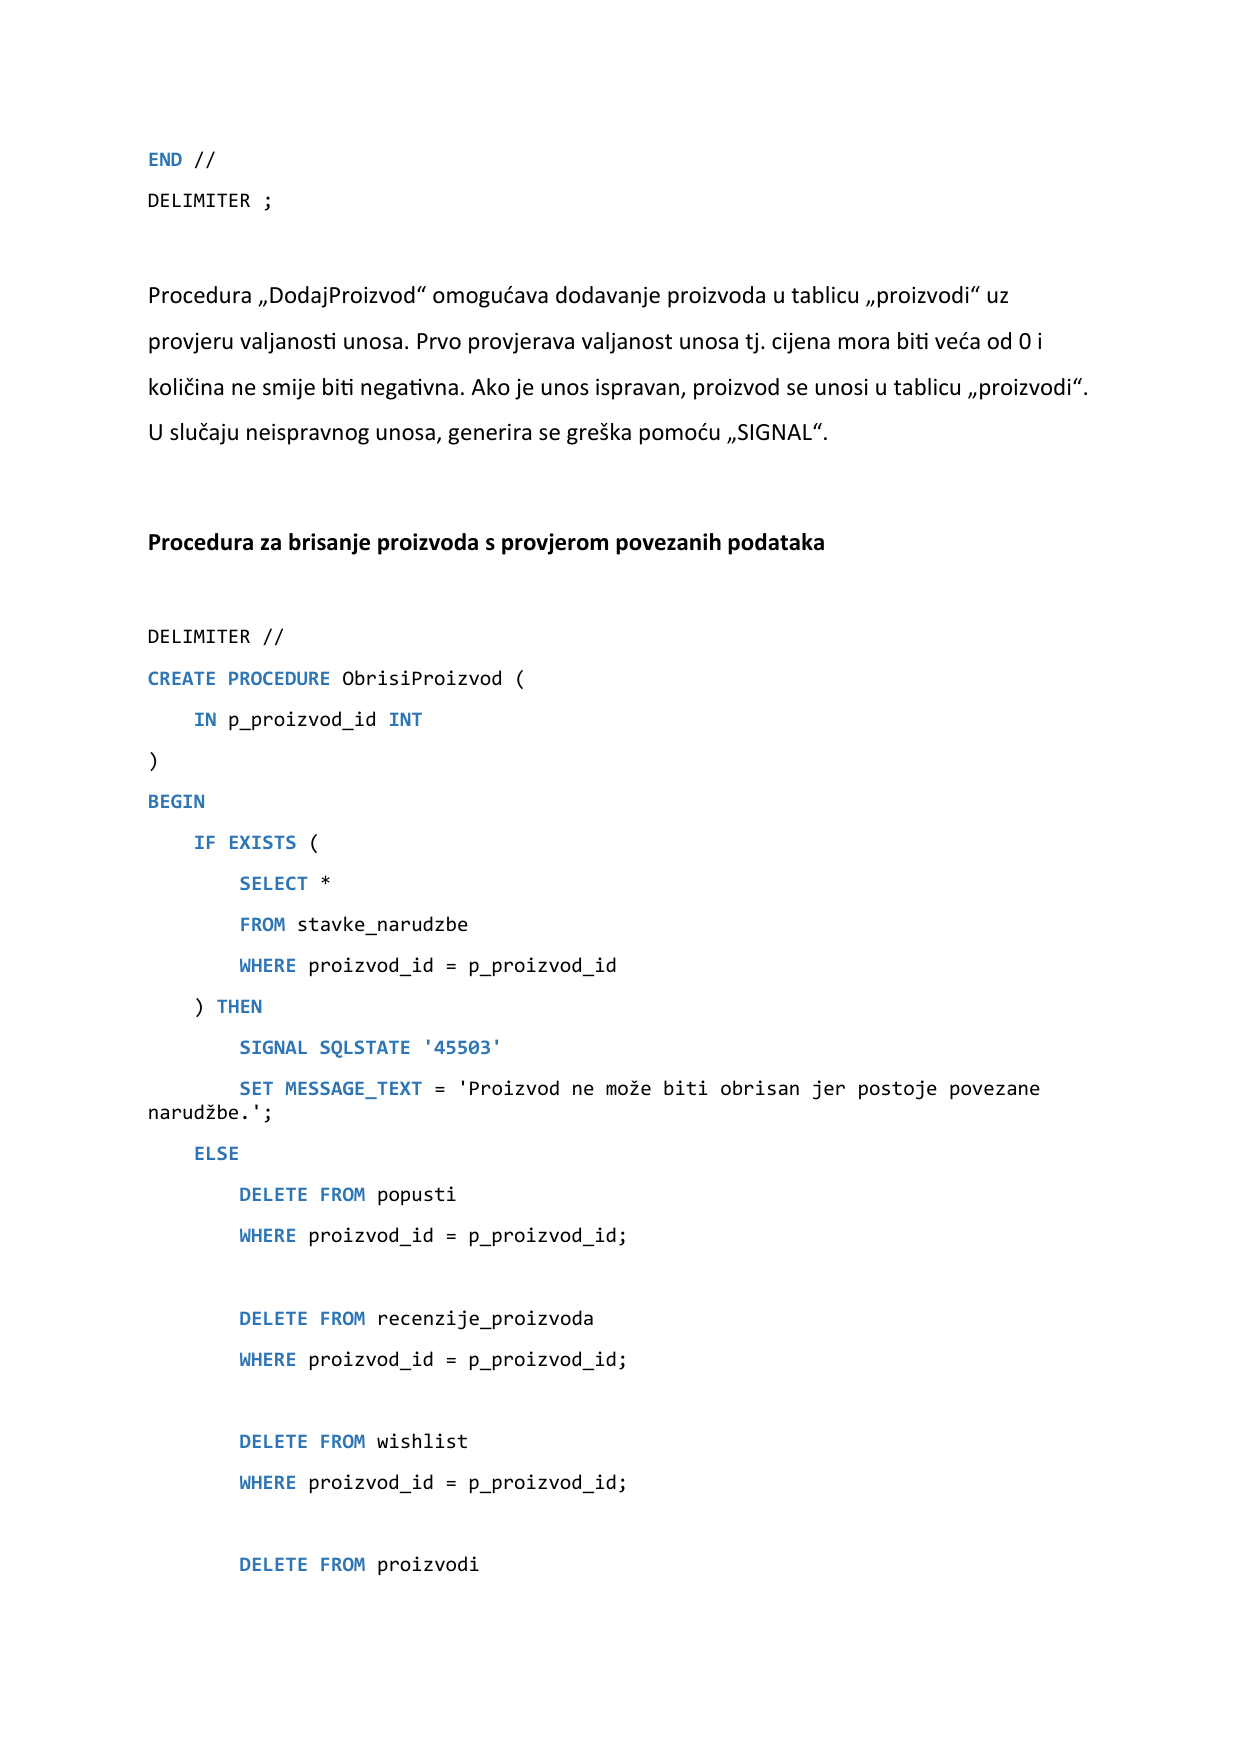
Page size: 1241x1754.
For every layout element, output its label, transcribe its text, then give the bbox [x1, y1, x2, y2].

text WHERE proizvod_id = p_proizvod_id; [148, 1470, 1093, 1494]
text Procedura za brisanje proizvoda s provjerom povezanih podataka [148, 526, 1093, 556]
text FROM stavke_narudzbe [148, 912, 1093, 937]
text ELSE [148, 1142, 1093, 1166]
text BEGIN [148, 789, 1093, 813]
text ) [148, 748, 1093, 772]
text DELIMITER ; [148, 189, 1093, 213]
text END // [148, 148, 1093, 172]
text SELECT * [148, 871, 1093, 896]
text SIGNAL SQLSTATE '45503' [148, 1035, 1093, 1060]
text Procedura „DodajProizvod“ omogućava dodavanje proizvoda u tablicu „proizvodi“ uz provjeru valjanosti unosa. Prvo provjerava valjanost unosa tj. cijena mora biti veća od 0 i količina ne smije biti negativna. Ako je unos ispravan, proizvod se unosi u tablicu „proizvodi“. U slučaju neispravnog unosa, generira se greška pomoću „SIGNAL“. [148, 279, 1093, 447]
text WHERE proizvod_id = p_proizvod_id [148, 953, 1093, 978]
text WHERE proizvod_id = p_proizvod_id; [148, 1347, 1093, 1371]
text SET MESSAGE_TEXT = 'Proizvod ne može biti obrisan jer postoje povezane narudžbe.'; [148, 1076, 1093, 1125]
text IN p_proizvod_id INT [148, 707, 1093, 731]
text DELETE FROM recenzije_proizvoda [148, 1306, 1093, 1330]
text DELETE FROM wishlist [148, 1429, 1093, 1453]
text WHERE proizvod_id = p_proizvod_id; [148, 1224, 1093, 1248]
text DELETE FROM popusti [148, 1183, 1093, 1207]
text DELETE FROM proizvodi [148, 1552, 1093, 1577]
text ) THEN [148, 994, 1093, 1019]
text DELIMITER // [148, 625, 1093, 649]
text IF EXISTS ( [148, 830, 1093, 854]
text CREATE PROCEDURE ObrisiProizvod ( [148, 666, 1093, 690]
